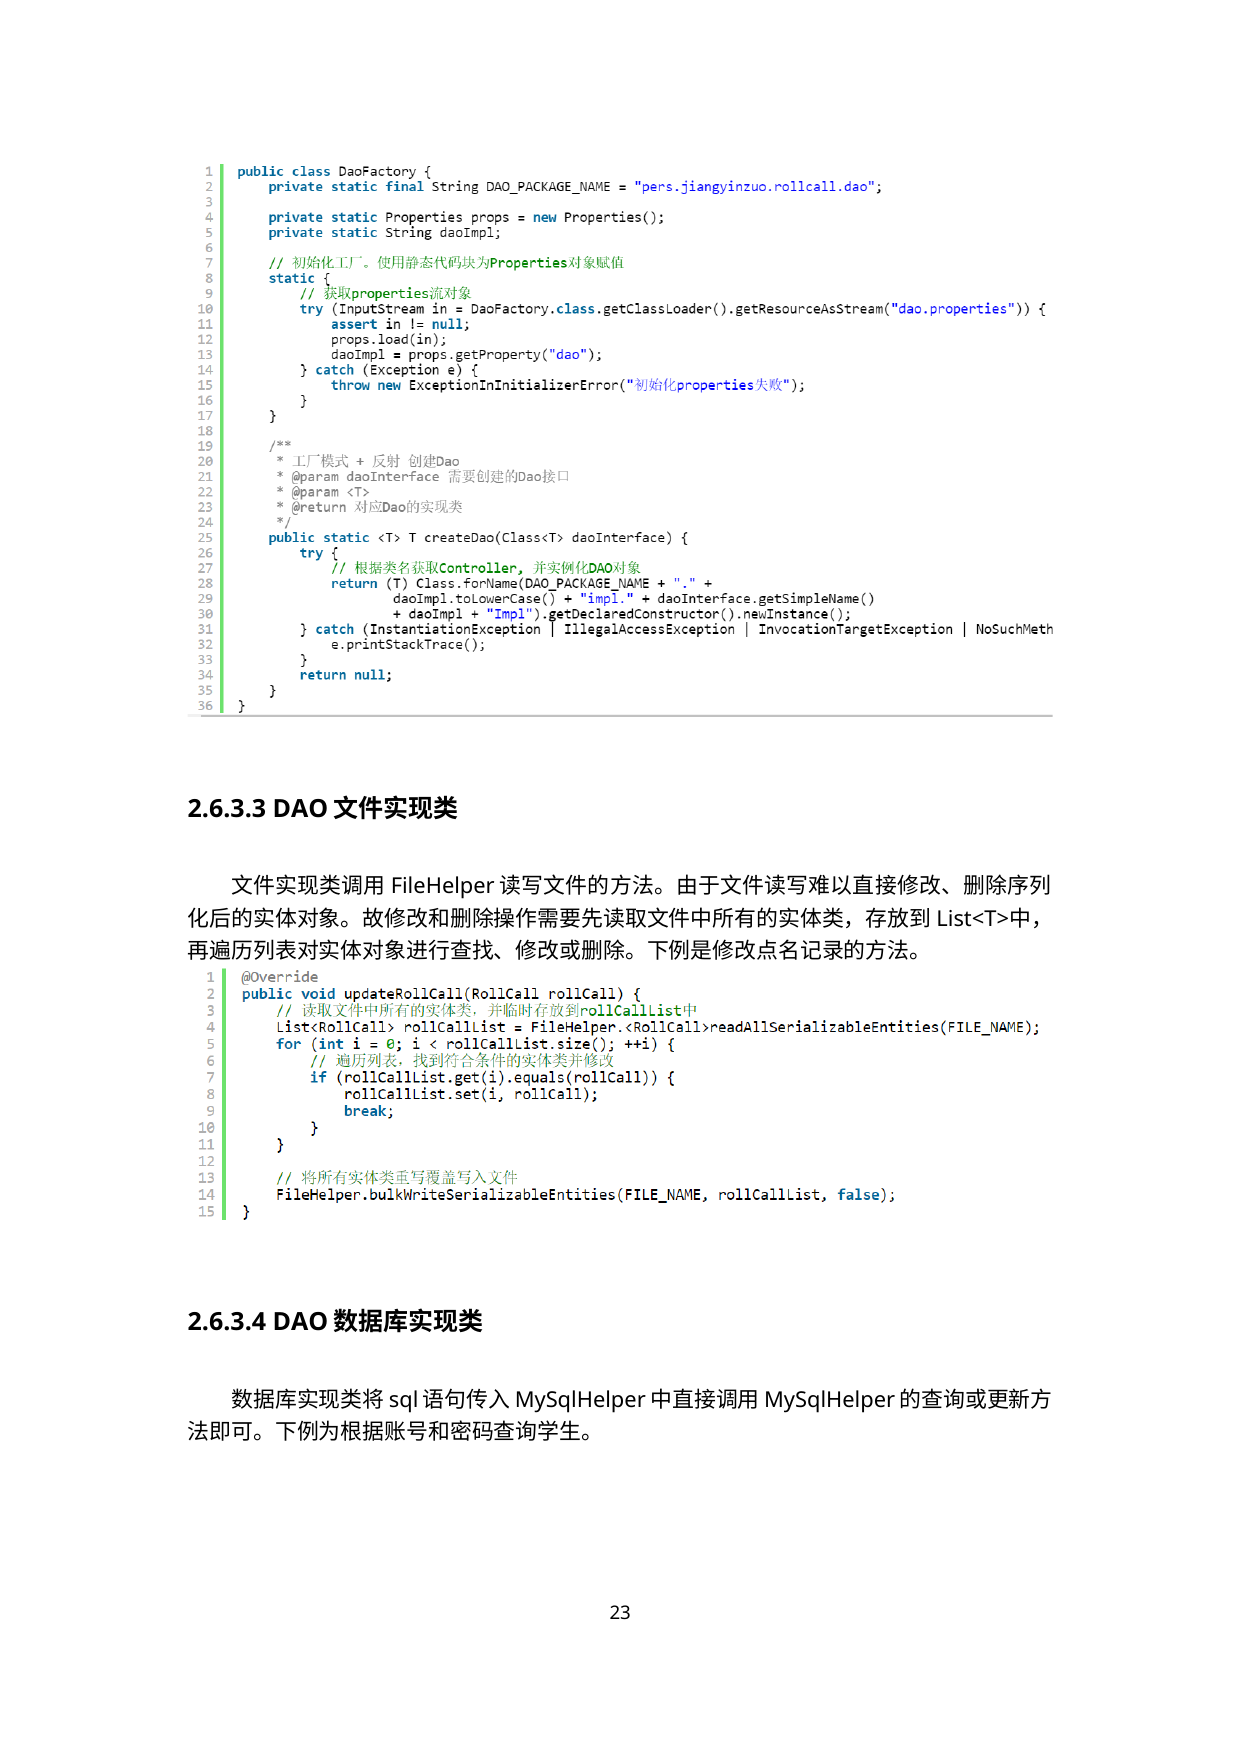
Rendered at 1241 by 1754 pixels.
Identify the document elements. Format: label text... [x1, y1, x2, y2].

subtitle 2.6.3.3 DAO文件实现类 [187, 774, 1053, 839]
picture [187, 159, 1053, 717]
subtitle 2.6.3.4 DAO数据库实现类 [187, 1287, 1053, 1352]
picture [187, 965, 1053, 1224]
text 文件实现类调用FileHelper读写文件的方法。由于文件读写难以直接修改、删除序列化后的实体对象。故修改和删除操作需要先读取文件中所有的实体类，存放到List<T>中，再遍历列表对实体对象进行查找、修改或删除。下例是修改点名记录的方法。 [187, 868, 1053, 965]
text 数据库实现类将sql语句传入MySqlHelper中直接调用MySqlHelper的查询或更新方法即可。下例为根据账号和密码查询学生。 [187, 1381, 1053, 1446]
